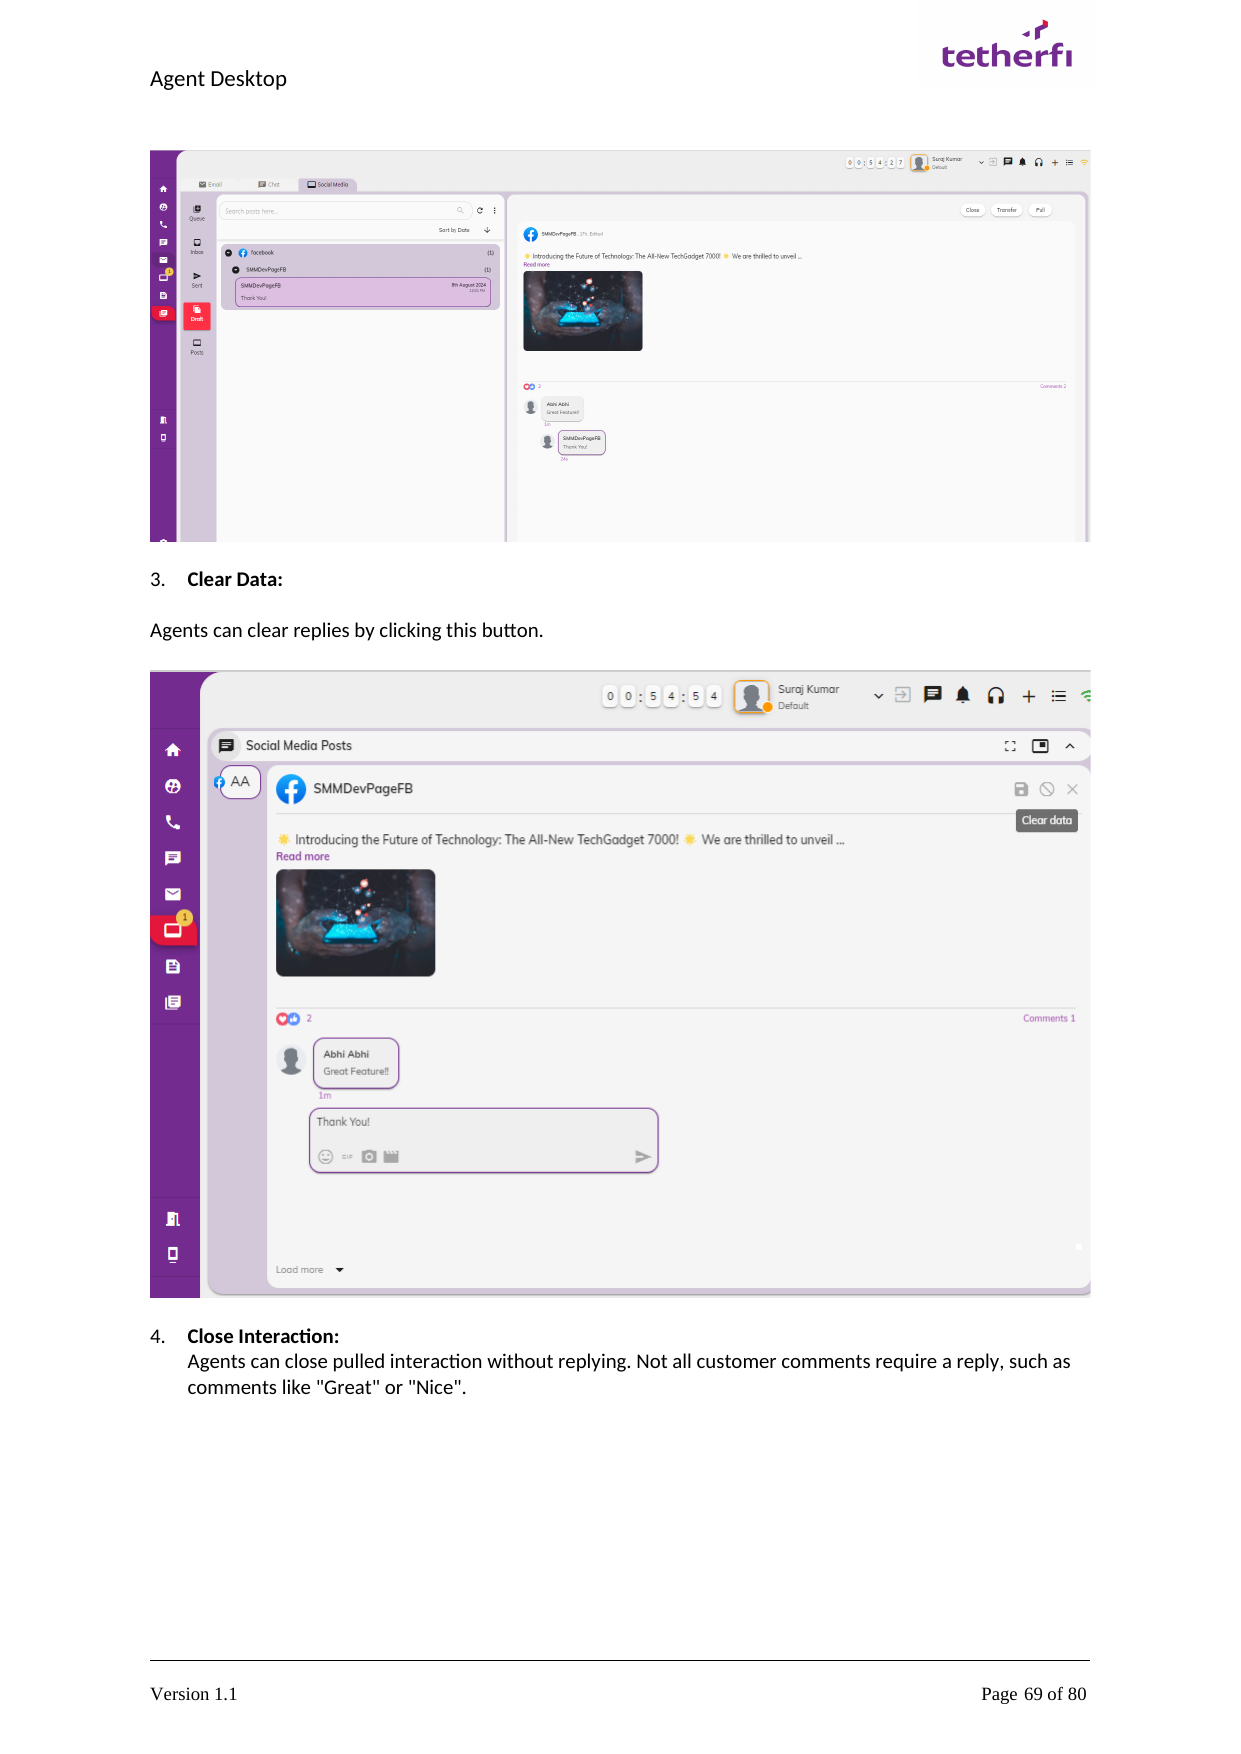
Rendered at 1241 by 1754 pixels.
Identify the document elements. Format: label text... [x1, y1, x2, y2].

picture [918, 0, 1096, 87]
picture [150, 150, 1091, 542]
list Close Interaction: [150, 1323, 1090, 1348]
list Agents can close pulled interaction without replying. Not all customer comments require a reply, such as comments like "Great" or "Nice". [187, 1348, 1090, 1399]
text Agents can clear replies by clicking this button. [150, 617, 1090, 643]
list Clear Data: [150, 567, 1090, 592]
picture [150, 668, 1091, 1298]
